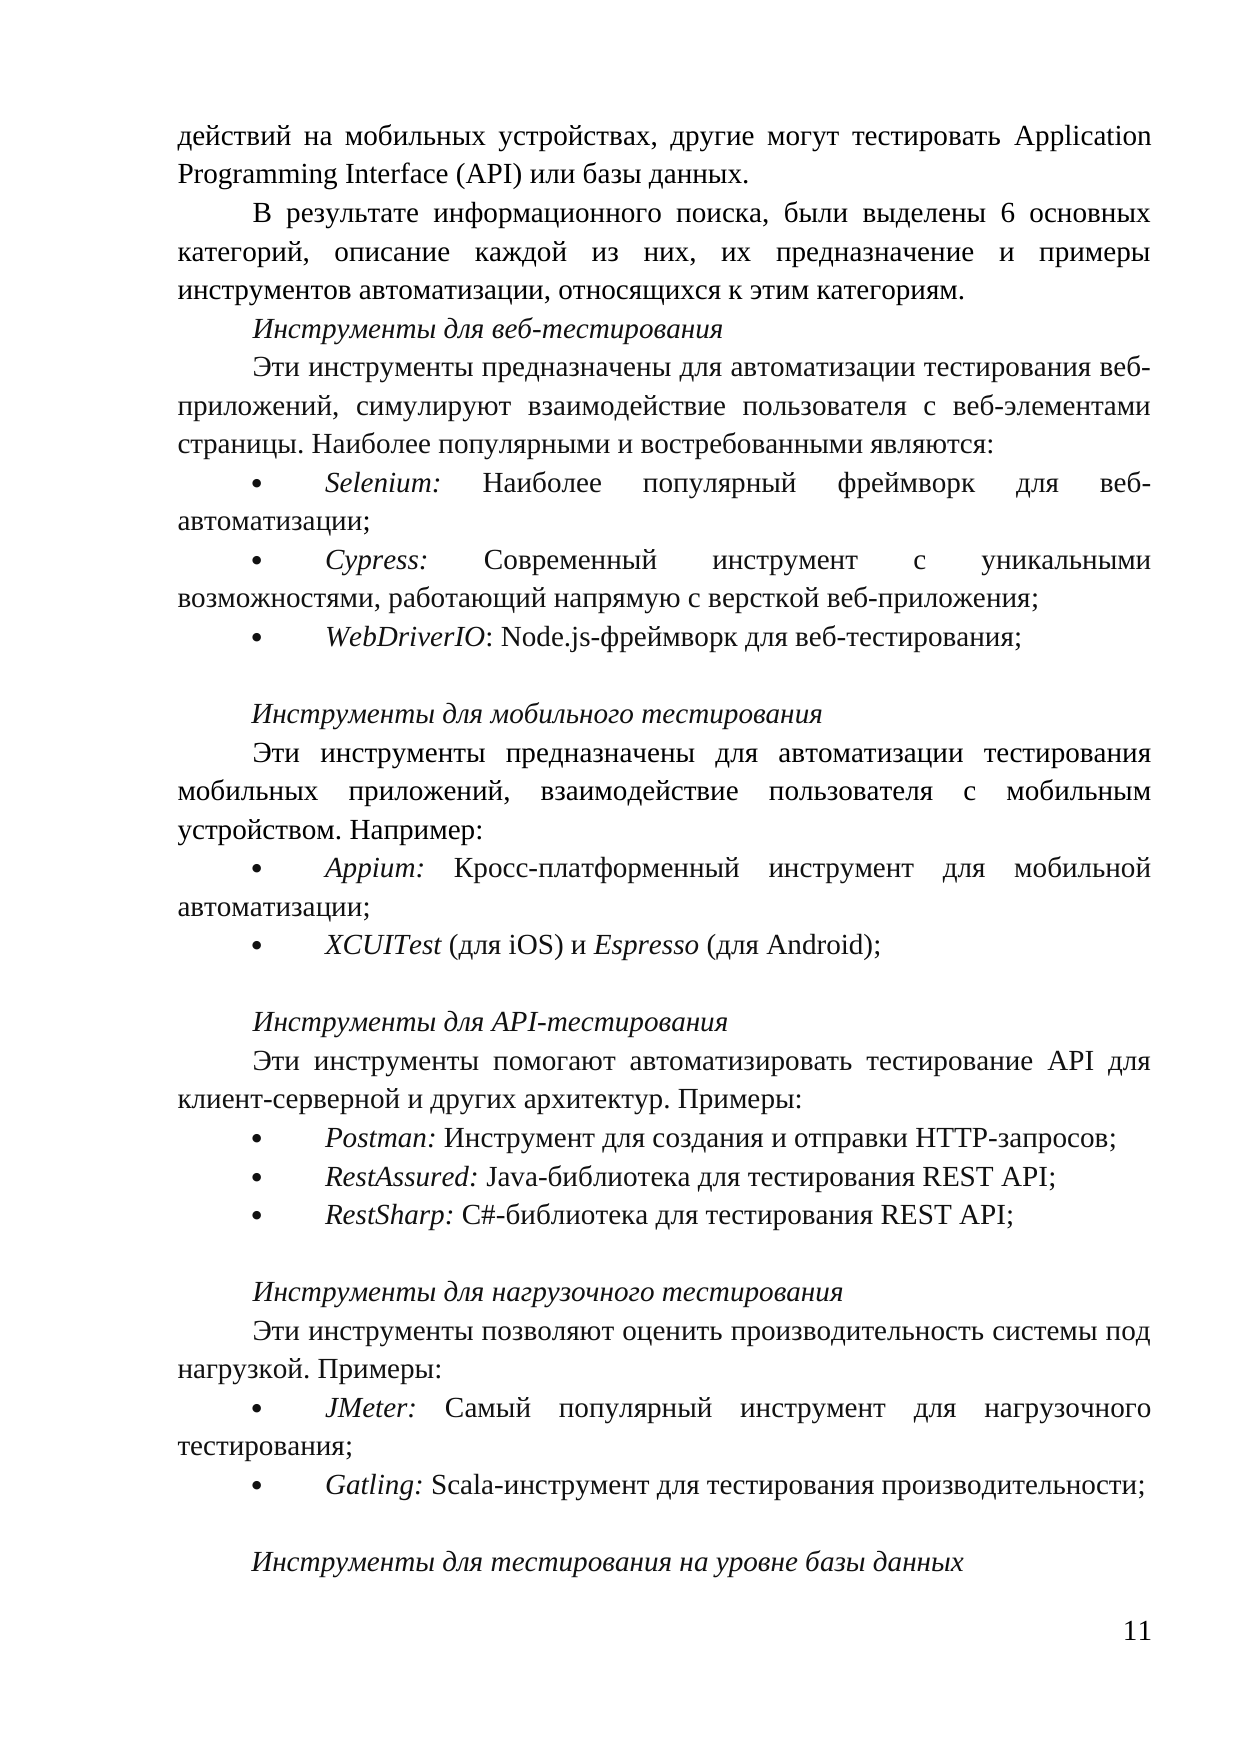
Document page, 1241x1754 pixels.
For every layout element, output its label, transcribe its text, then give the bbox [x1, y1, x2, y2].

text Эти инструменты предназначены для автоматизации тестирования веб-приложений, симулируют взаимодействие пользователя с веб-элементами страницы. Наиболее популярными и востребованными являются: [177, 272, 1152, 383]
list JMeter: Самый популярный инструмент для нагрузочного тестирования; [177, 1313, 1152, 1385]
list Postman: Инструмент для создания и отправки HTTP-запросов; [177, 1043, 1152, 1077]
text Инструменты для веб-тестирования [177, 234, 1152, 267]
list Gatling: Scala-инструмент для тестирования производительности; [177, 1390, 1152, 1423]
list XCUITest (для iOS) и Espresso (для Android); [177, 850, 1152, 884]
text Инструменты для нагрузочного тестирования [177, 1197, 1152, 1231]
text Инструменты для тестирования на уровне базы данных [251, 1467, 1152, 1501]
text Инструменты для API-тестирования [177, 927, 1152, 961]
list WebDriverIO: Node.js-фреймворк для веб-тестирования; [177, 542, 1152, 576]
text Эти инструменты предназначены для автоматизации тестирования мобильных приложений, взаимодействие пользователя с мобильным устройством. Например: [177, 658, 1152, 768]
text Инструменты для мобильного тестирования [177, 619, 1152, 653]
list RestSharp: C#-библиотека для тестирования REST API; [177, 1120, 1152, 1154]
text Эти инструменты позволяют оценить производительность системы под нагрузкой. Примеры: [177, 1236, 1152, 1308]
text Эти инструменты помогают автоматизировать тестирование API для клиент-серверной и других архитектур. Примеры: [177, 966, 1152, 1038]
list Selenium: Наиболее популярный фреймворк для веб-автоматизации; [177, 388, 1152, 460]
list RestAssured: Java-библиотека для тестирования REST API; [177, 1082, 1152, 1115]
list Эти инструменты помогают автоматизировать проверку данных в базах данных. Примеры: [177, 1506, 1152, 1578]
list Appium: Кросс-платформенный инструмент для мобильной автоматизации; [177, 773, 1152, 845]
text В результате информационного поиска, были выделены 6 основных категорий, описание каждой из них, их предназначение и примеры инструментов автоматизации, относящихся к этим категориям. [177, 118, 1152, 229]
list Cypress: Современный инструмент с уникальными возможностями, работающий напрямую с версткой веб-приложения; [177, 465, 1152, 537]
